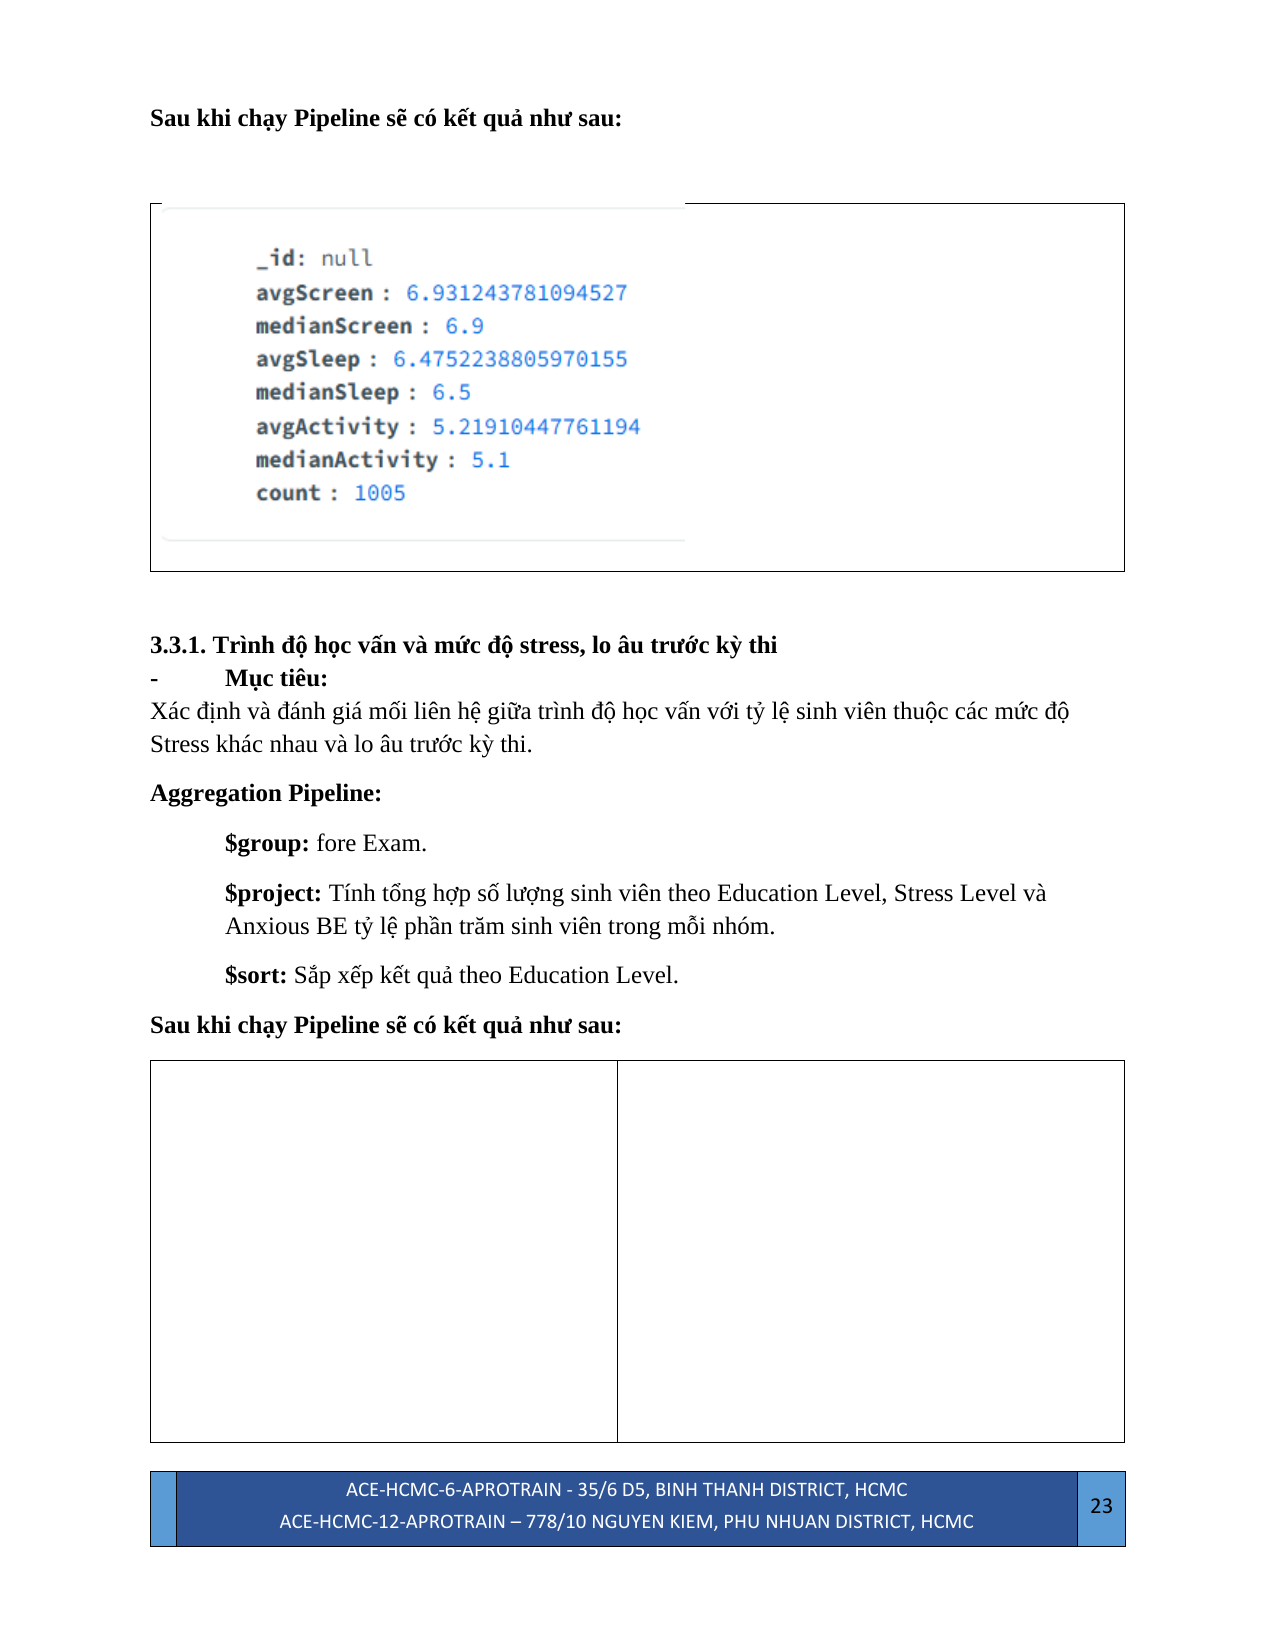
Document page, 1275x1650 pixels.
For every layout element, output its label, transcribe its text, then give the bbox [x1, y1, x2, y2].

text $sort: Sắp xếp kết quả theo Education Level. [225, 961, 1124, 989]
subtitle 3.3.1. Trình độ học vấn và mức độ stress, lo âu trước kỳ thi [150, 630, 1124, 658]
text $project: Tính tổng hợp số lượng sinh viên theo Education Level, Stress Level và Anxious BE tỷ lệ phần trăm sinh viên trong mỗi nhóm. [225, 878, 1124, 940]
table_header [151, 1061, 617, 1442]
text Sau khi chạy Pipeline sẽ có kết quả như sau: [150, 103, 1124, 132]
table_header [151, 204, 1124, 571]
picture [161, 203, 686, 551]
text Sau khi chạy Pipeline sẽ có kết quả như sau: [150, 1010, 1124, 1039]
text $group: fore Exam. [225, 828, 1124, 857]
text - Mục tiêu: Xác định và đánh giá mối liên hệ giữa trình độ học vấn với tỷ lệ sinh viên thuộc các mức độ Stress khác nhau và lo âu trước kỳ thi. [150, 663, 1124, 758]
text Aggregation Pipeline: [150, 778, 1124, 807]
table_header [618, 1061, 1124, 1442]
